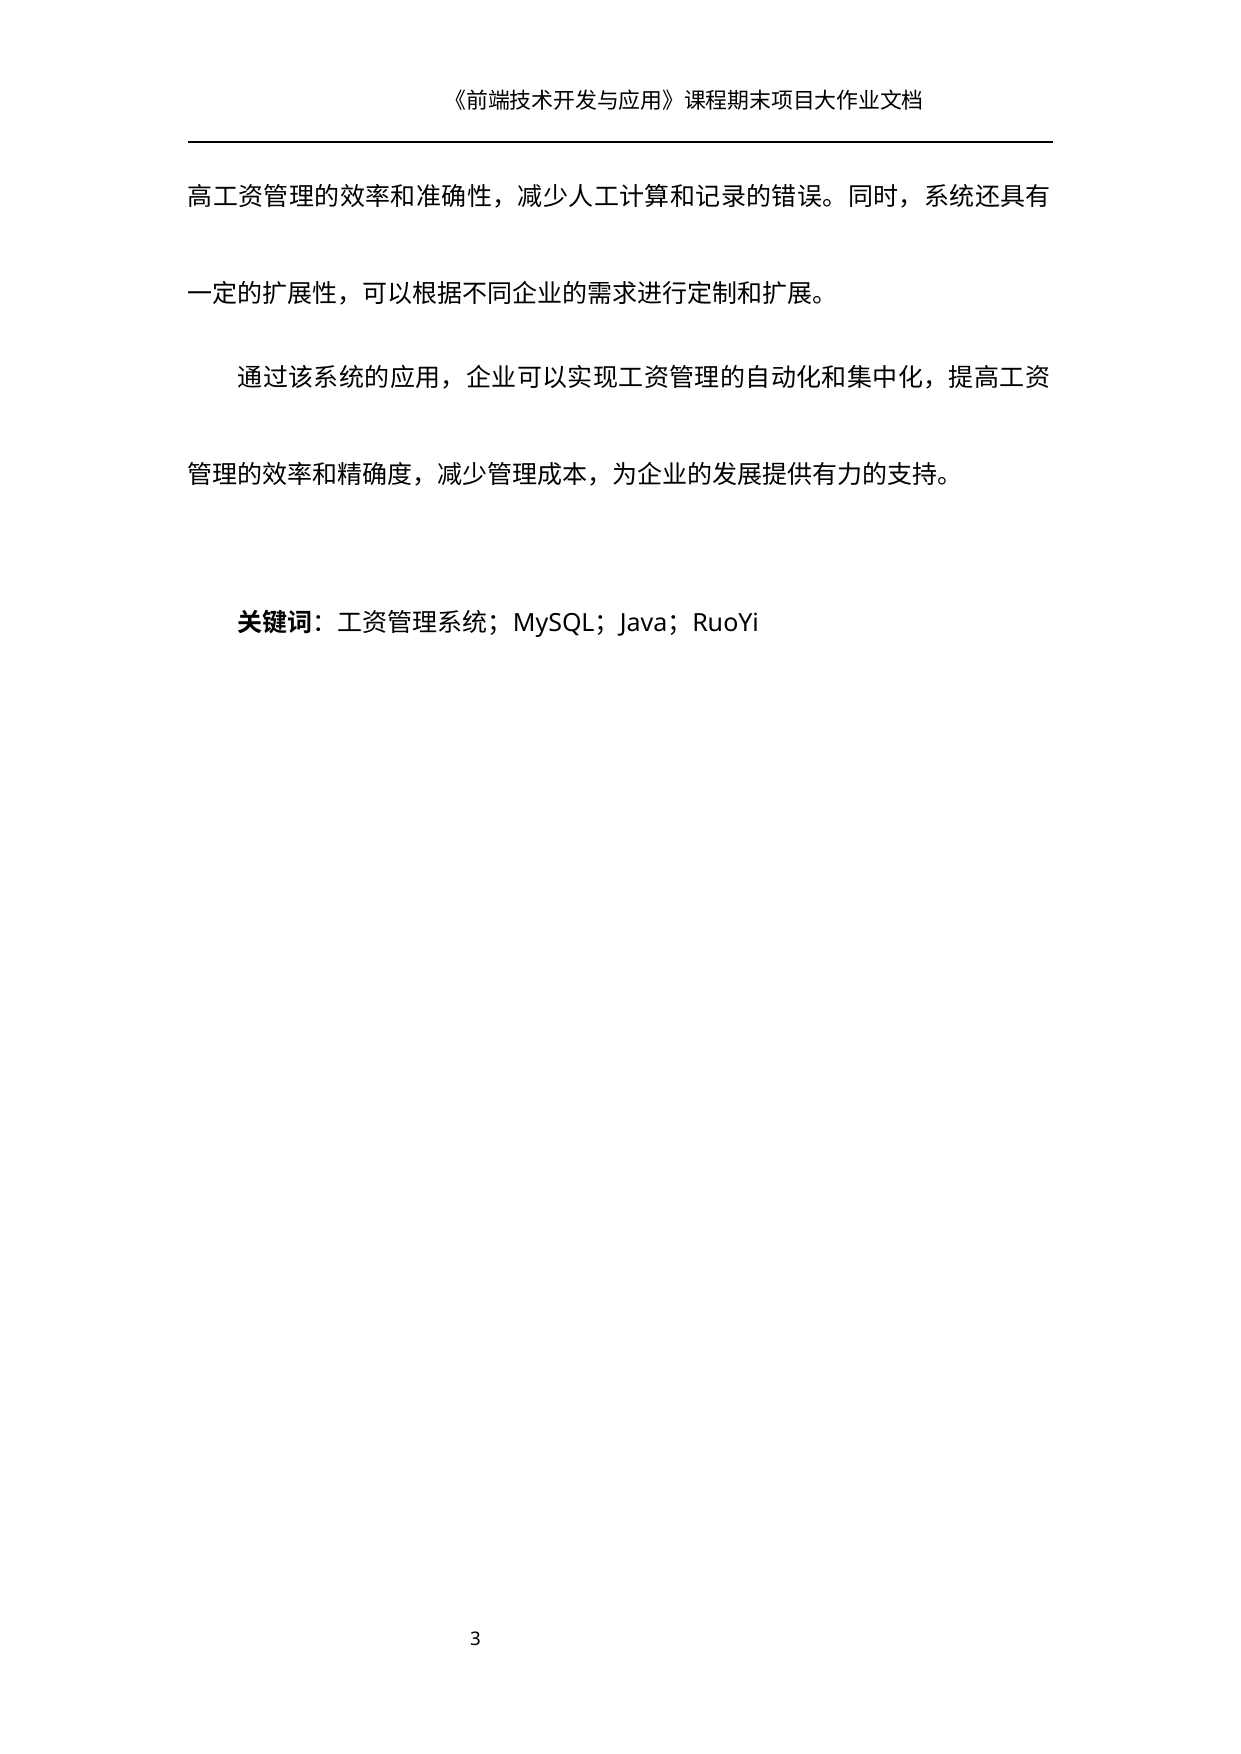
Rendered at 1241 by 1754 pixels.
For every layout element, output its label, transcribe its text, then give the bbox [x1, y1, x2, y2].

text 关键词：工资管理系统；MySQL；Java；RuoYi [187, 588, 1053, 653]
text 通过该系统的应用，企业可以实现工资管理的自动化和集中化，提高工资管理的效率和精确度，减少管理成本，为企业的发展提供有力的支持。 [187, 343, 1053, 505]
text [187, 162, 1053, 324]
